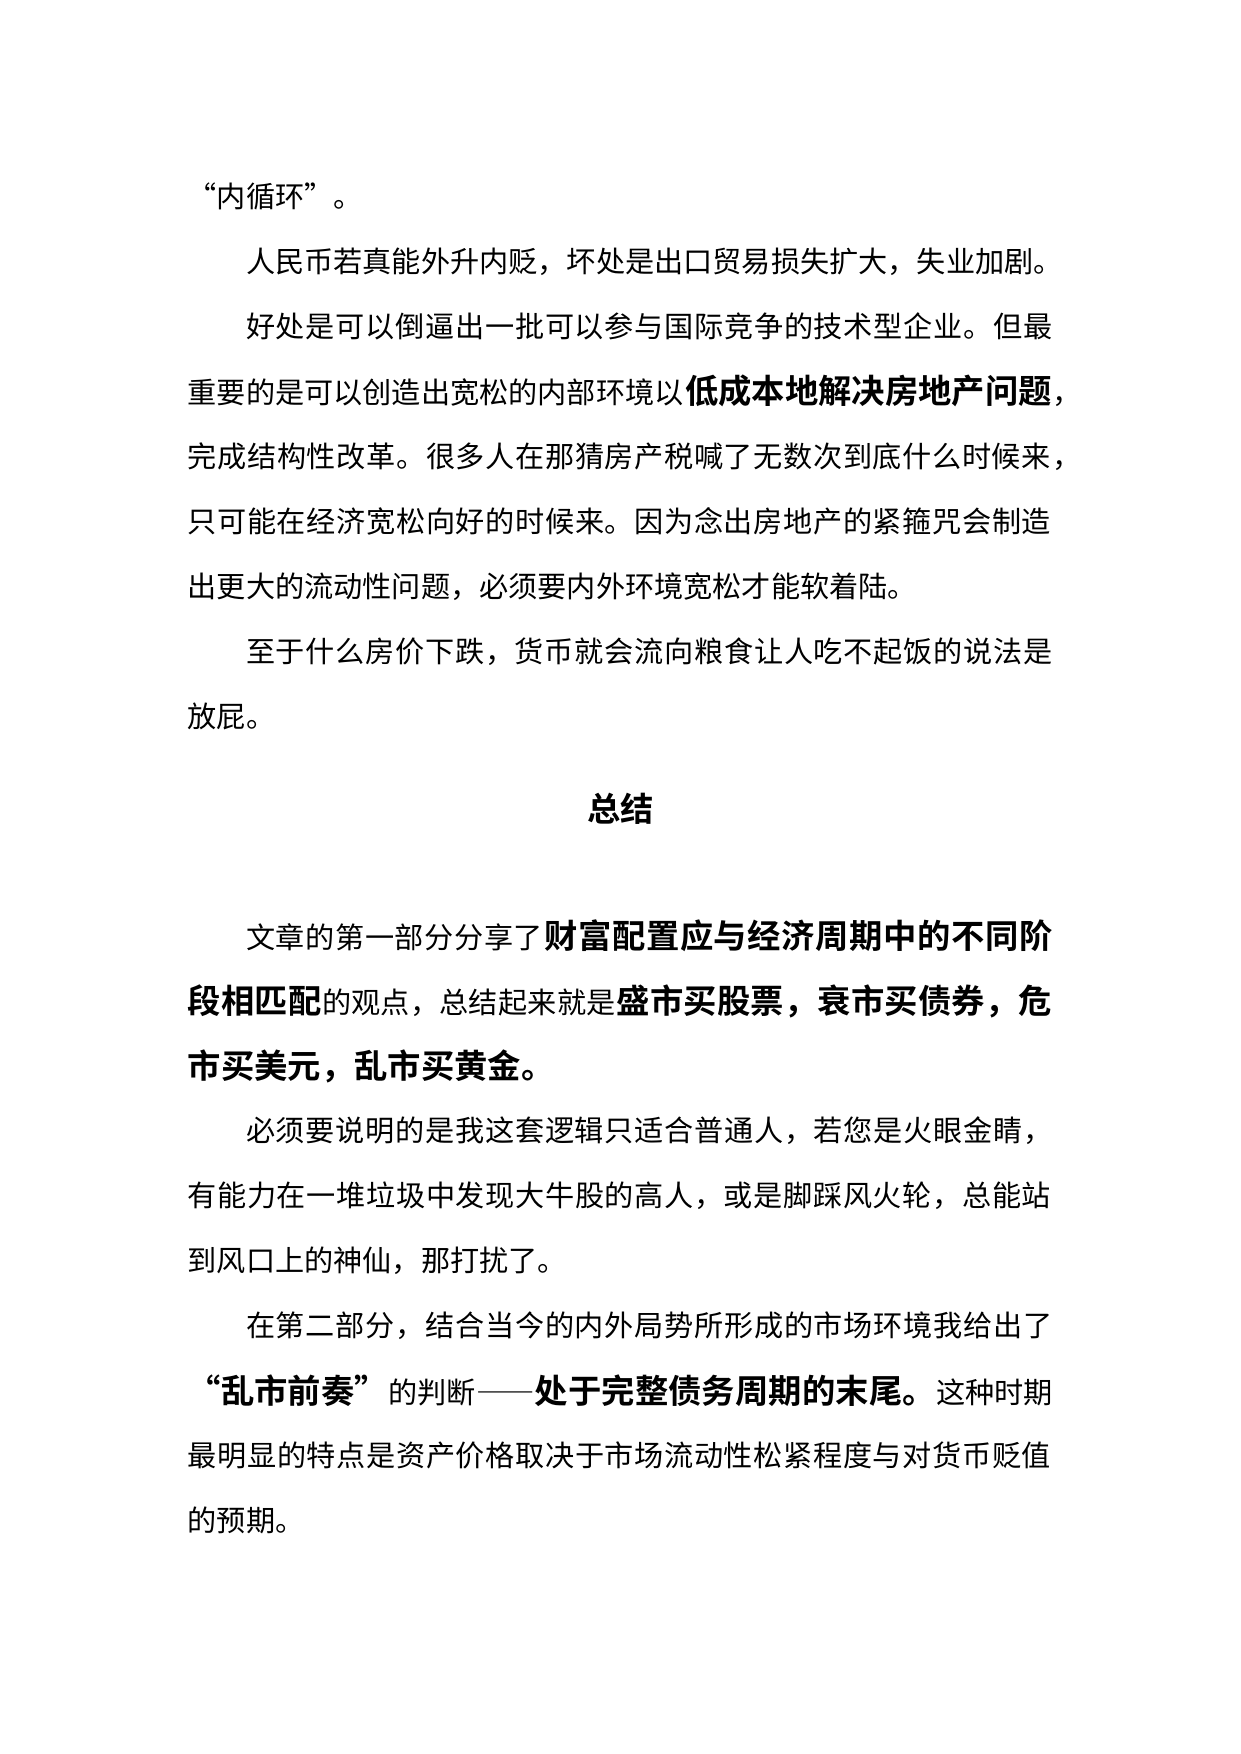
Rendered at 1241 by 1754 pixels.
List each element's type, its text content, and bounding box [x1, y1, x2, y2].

text 好处是可以倒逼出一批可以参与国际竞争的技术型企业。但最重要的是可以创造出宽松的内部环境以低成本地解决房地产问题，完成结构性改革。很多人在那猜房产税喊了无数次到底什么时候来，只可能在经济宽松向好的时候来。因为念出房地产的紧箍咒会制造出更大的流动性问题，必须要内外环境宽松才能软着陆。 [187, 292, 1053, 617]
text 人民币若真能外升内贬，坏处是出口贸易损失扩大，失业加剧。 [187, 227, 1053, 292]
text 在第二部分，结合当今的内外局势所形成的市场环境我给出了“乱市前奏”的判断——处于完整债务周期的末尾。这种时期最明显的特点是资产价格取决于市场流动性松紧程度与对货币贬值的预期。 [187, 1291, 1053, 1551]
text 文章的第一部分分享了财富配置应与经济周期中的不同阶段相匹配的观点，总结起来就是盛市买股票，衰市买债券，危市买美元，乱市买黄金。 [187, 901, 1053, 1096]
subtitle 总结 [187, 774, 1053, 839]
text 必须要说明的是我这套逻辑只适合普通人，若您是火眼金睛，有能力在一堆垃圾中发现大牛股的高人，或是脚踩风火轮，总能站到风口上的神仙，那打扰了。 [187, 1096, 1053, 1291]
text 至于什么房价下跌，货币就会流向粮食让人吃不起饭的说法是放屁。 [187, 617, 1053, 747]
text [187, 162, 1053, 227]
